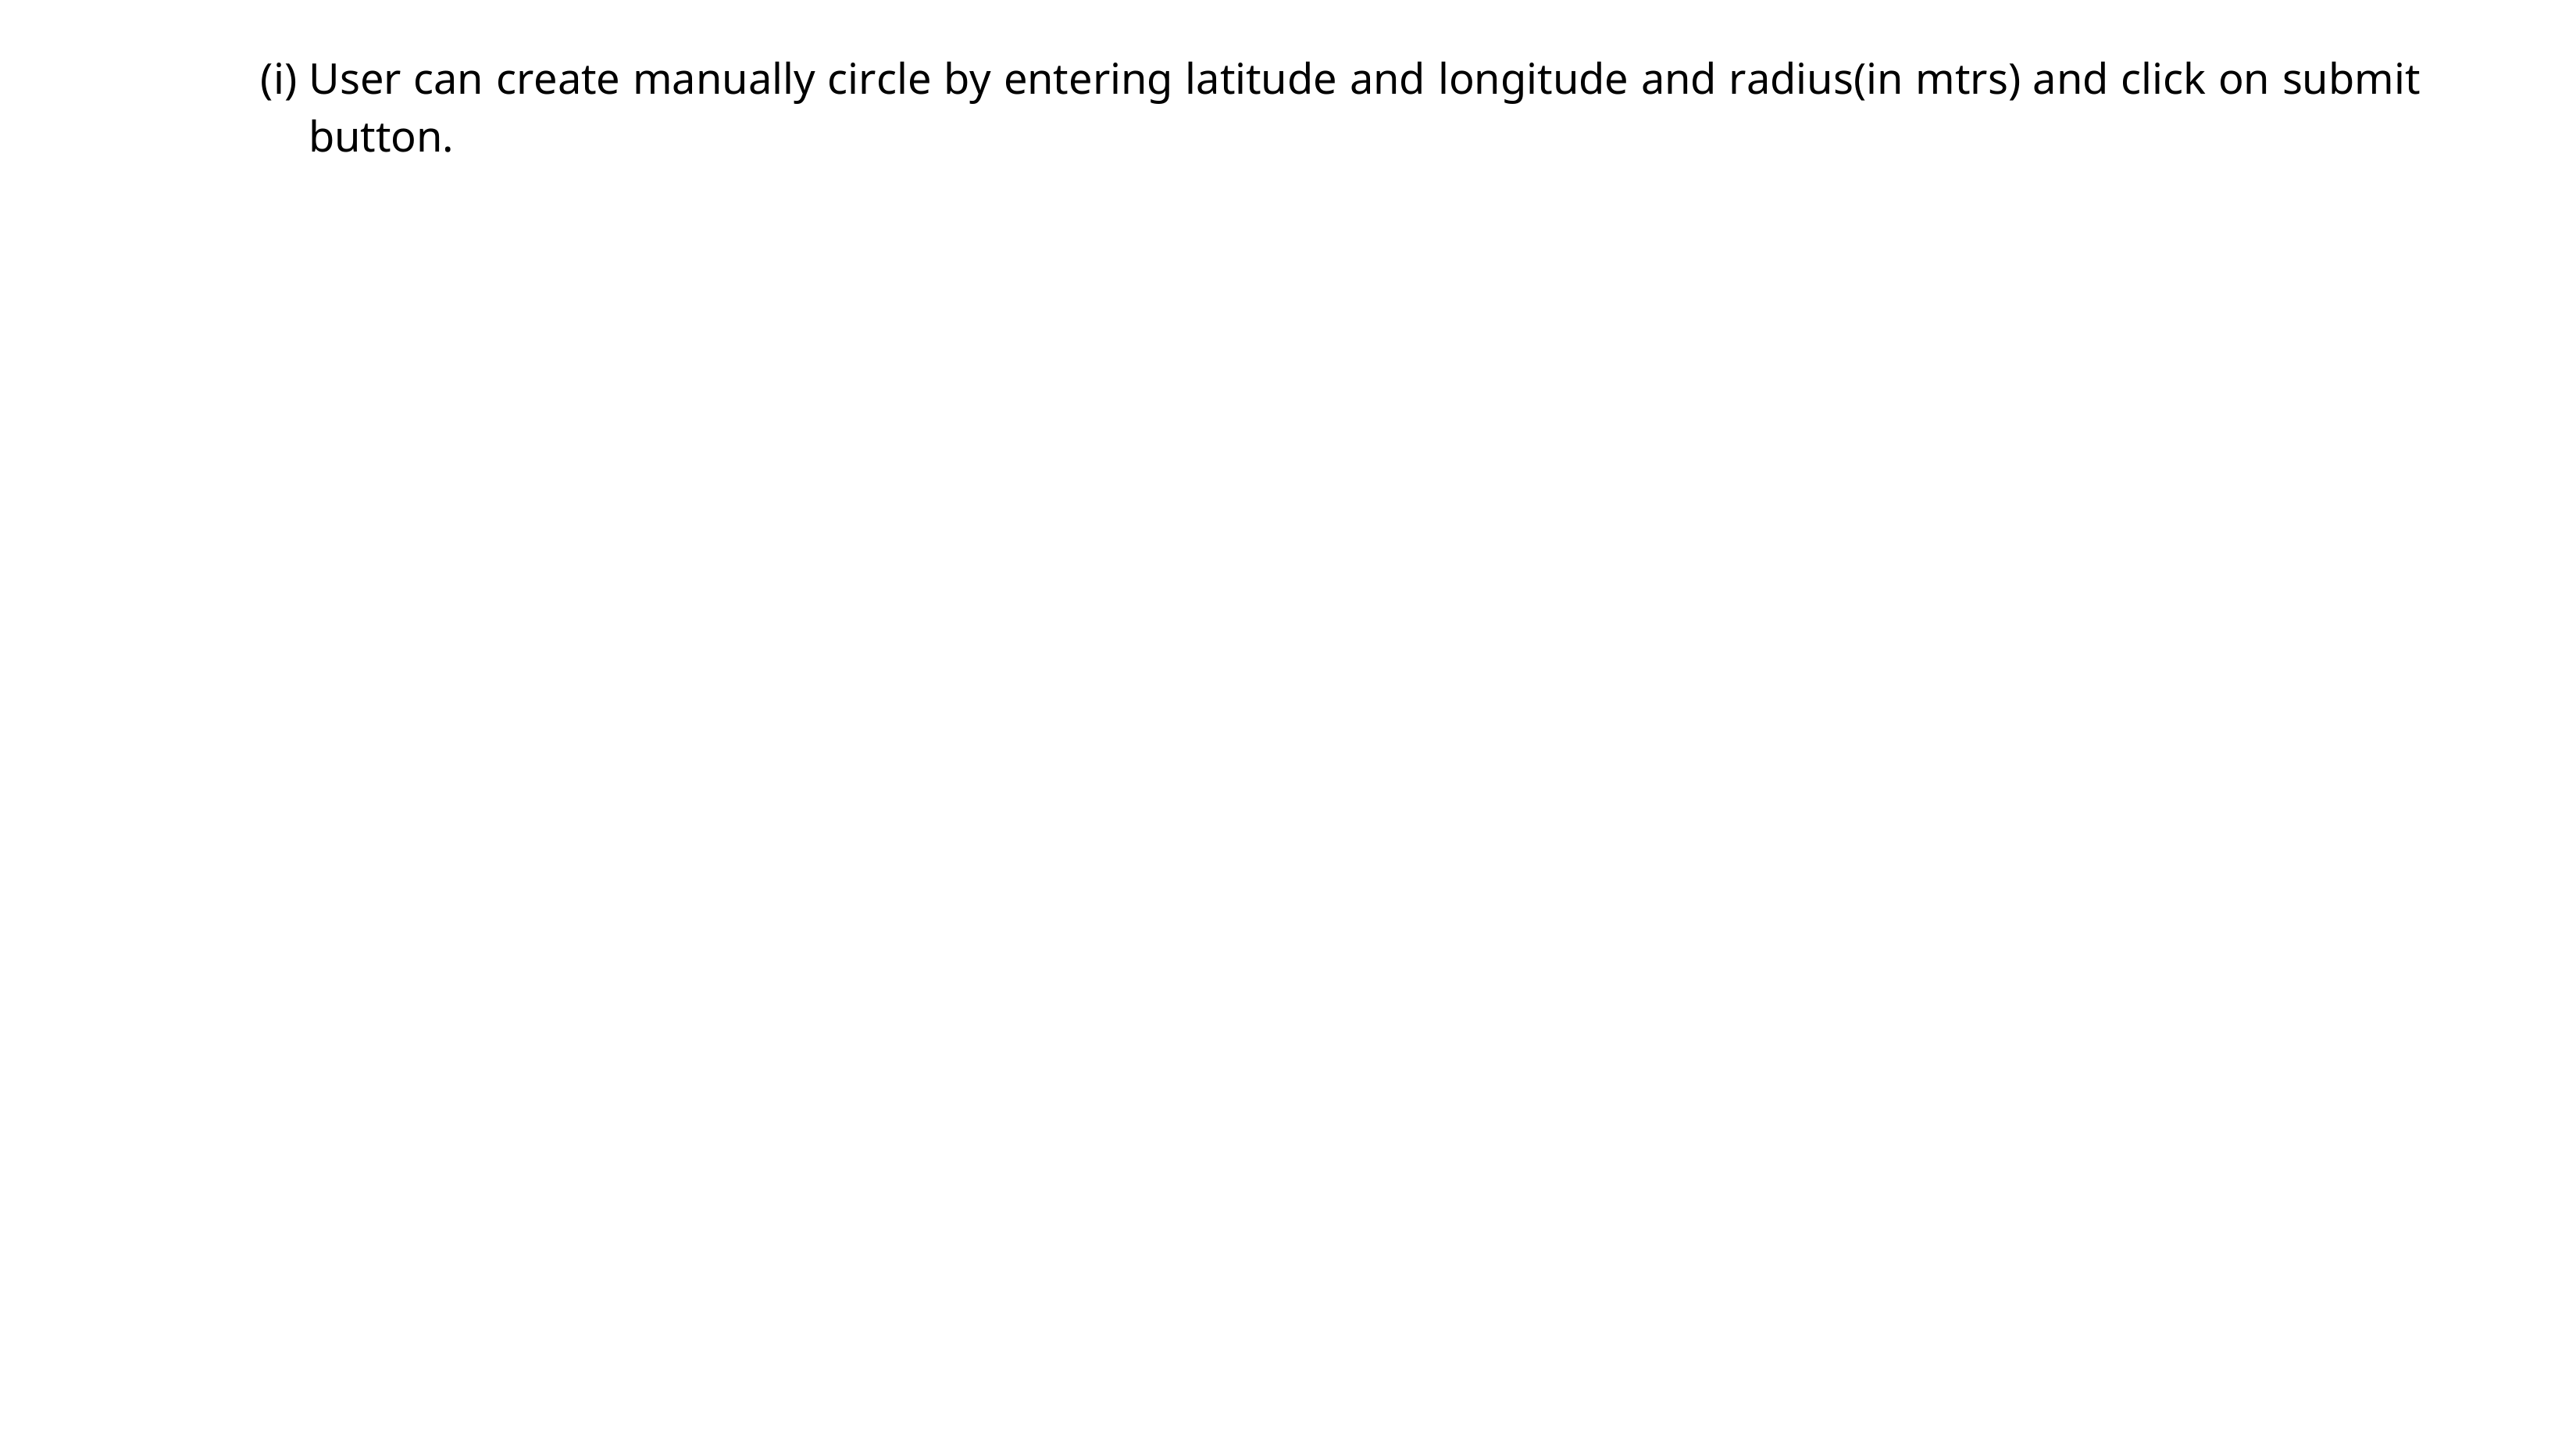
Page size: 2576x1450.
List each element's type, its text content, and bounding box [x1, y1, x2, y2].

list User can create manually circle by entering latitude and longitude and radius(in mtrs) and click on submit button. [261, 48, 2457, 164]
